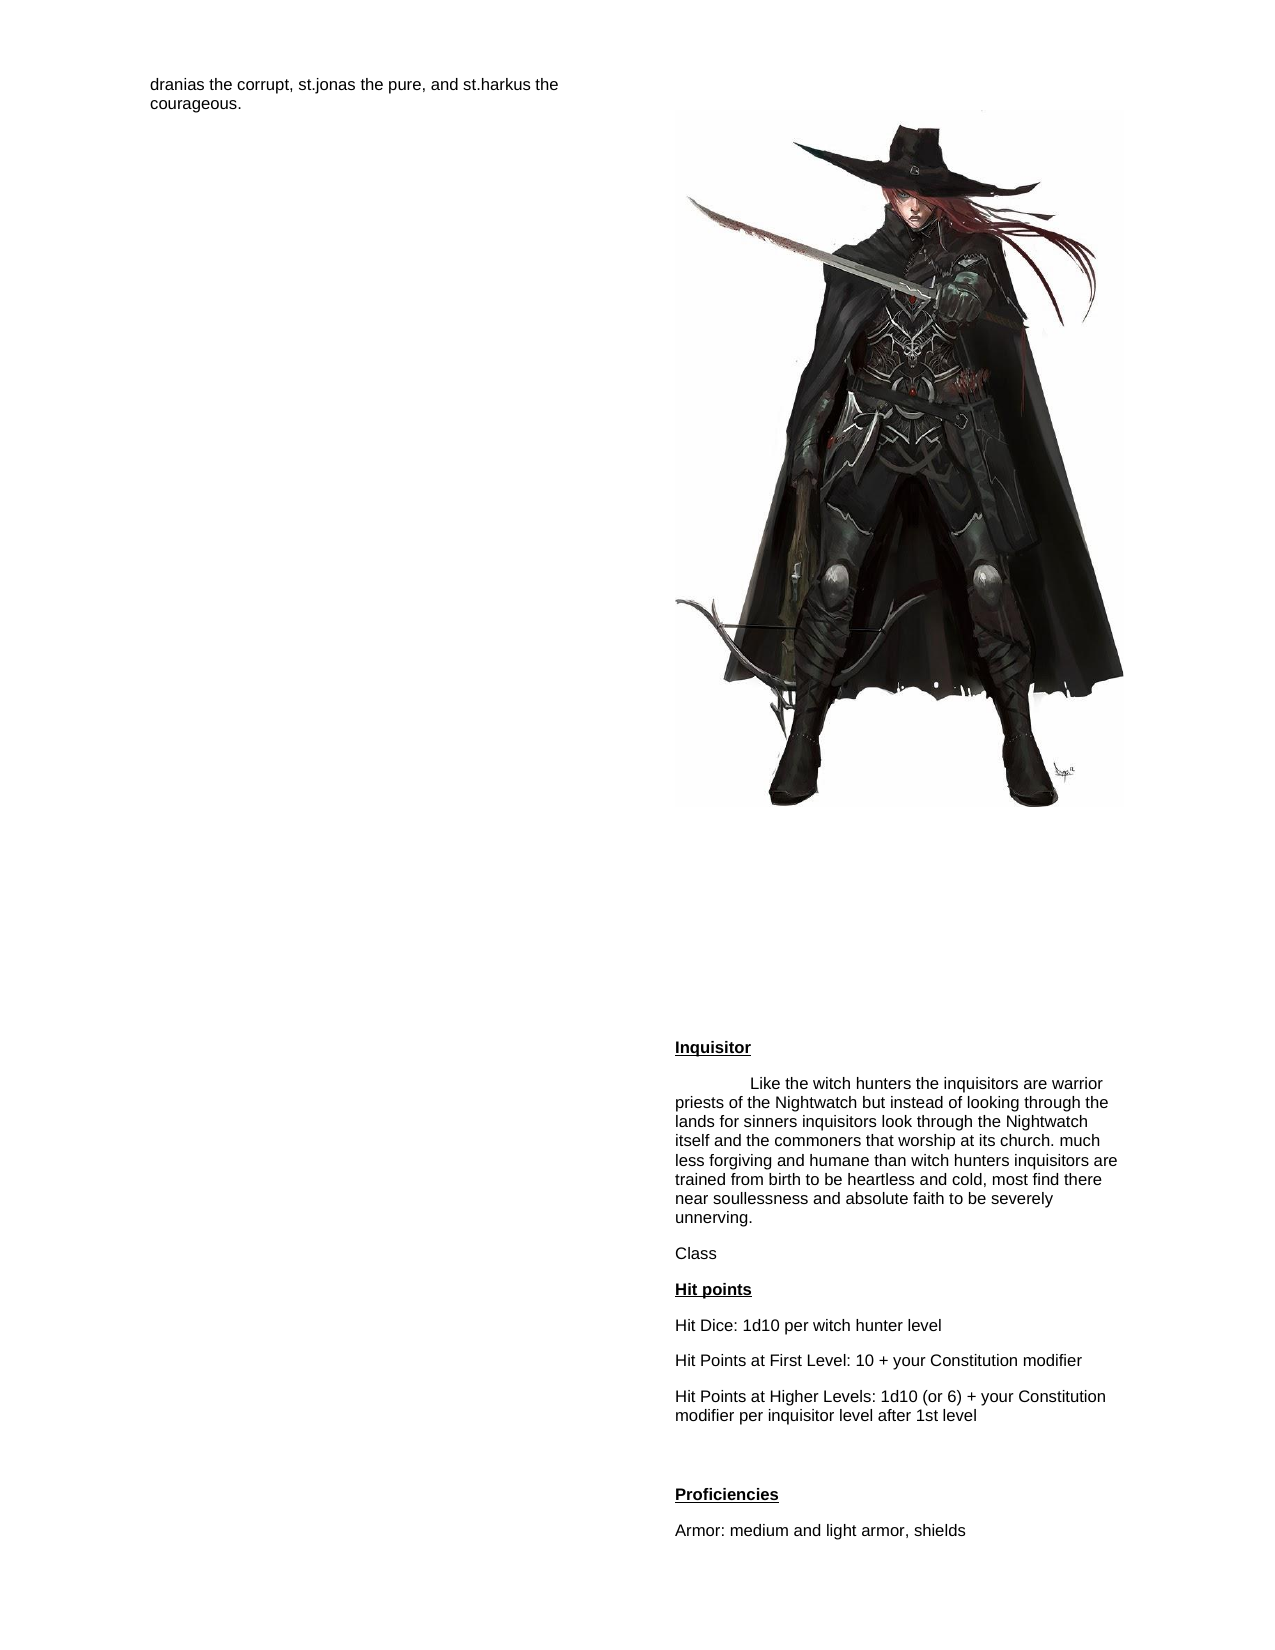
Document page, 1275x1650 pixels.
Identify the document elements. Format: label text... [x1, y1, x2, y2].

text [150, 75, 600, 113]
text Class [675, 1244, 1125, 1263]
text Armor: medium and light armor, shields [675, 1521, 1125, 1540]
text Inquisitor [675, 1038, 1125, 1057]
text Hit Points at Higher Levels: 1d10 (or 6) + your Constitution modifier per inquisitor level after 1st level [675, 1387, 1125, 1425]
text Hit Points at First Level: 10 + your Constitution modifier [675, 1351, 1125, 1370]
picture [675, 110, 1124, 807]
text Hit Dice: 1d10 per witch hunter level [675, 1315, 1125, 1334]
text Proficiencies [675, 1485, 1125, 1504]
text Hit points [675, 1279, 1125, 1299]
text Like the witch hunters the inquisitors are warrior priests of the Nightwatch but instead of looking through the lands for sinners inquisitors look through the Nightwatch itself and the commoners that worship at its church. much less forgiving and humane than witch hunters inquisitors are trained from birth to be heartless and cold, most find there near soullessness and absolute faith to be severely unnerving. [675, 1074, 1125, 1227]
